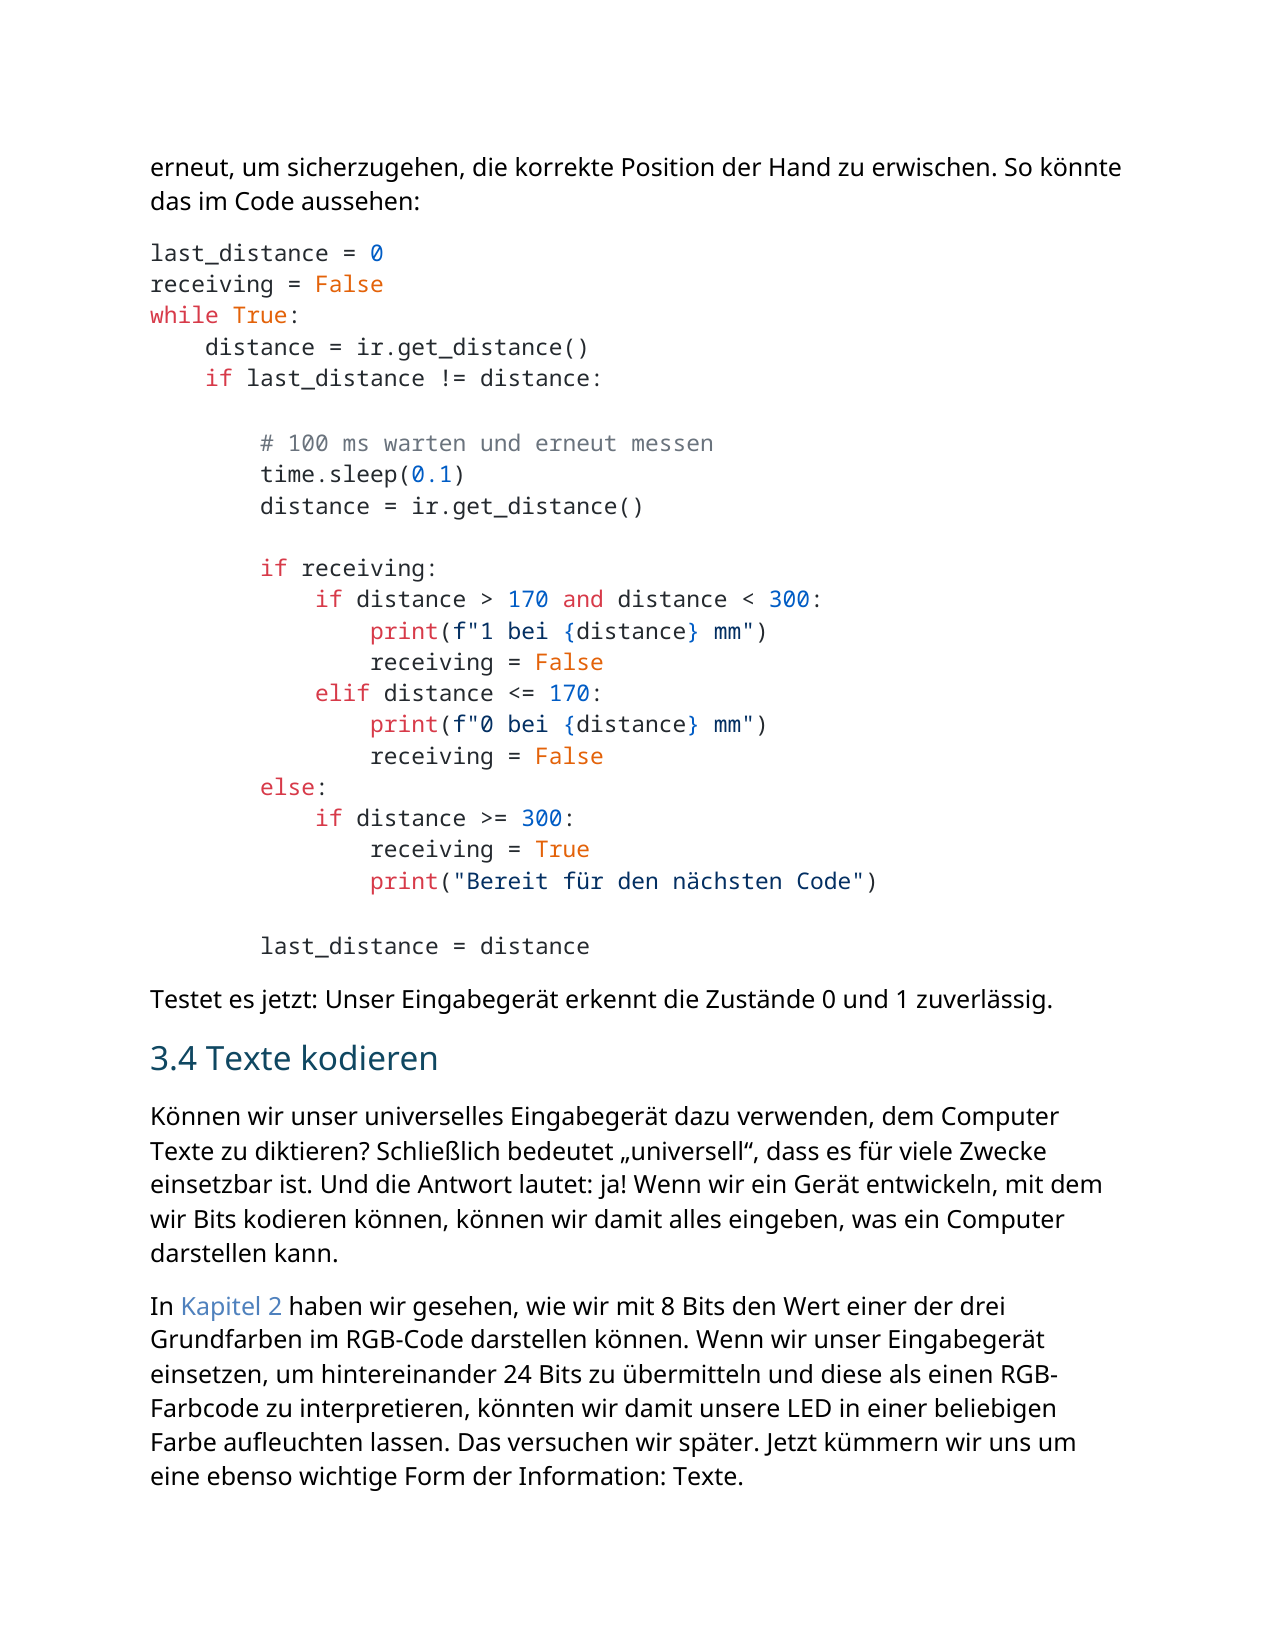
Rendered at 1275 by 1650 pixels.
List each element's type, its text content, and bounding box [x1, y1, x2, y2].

text Testet es jetzt: Unser Eingabegerät erkennt die Zustände 0 und 1 zuverlässig. [150, 982, 1125, 1016]
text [150, 150, 1125, 218]
text Können wir unser universelles Eingabegerät dazu verwenden, dem Computer Texte zu diktieren? Schließlich bedeutet „universell“, dass es für viele Zwecke einsetzbar ist. Und die Antwort lautet: ja! Wenn wir ein Gerät entwickeln, mit dem wir Bits kodieren können, können wir damit alles eingeben, was ein Computer darstellen kann. [150, 1099, 1125, 1269]
text last_distance = 0 receiving = False while True: distance = ir.get_distance() if last_distance != distance: # 100 ms warten und erneut messen time.sleep(0.1) distance = ir.get_distance() if receiving: if distance > 170 and distance < 300: print(f"1 bei {distance} mm") receiving = False elif distance <= 170: print(f"0 bei {distance} mm") receiving = False else: if distance >= 300: receiving = True print("Bereit für den nächsten Code") last_distance = distance [150, 237, 1125, 961]
text In Kapitel 2 haben wir gesehen, wie wir mit 8 Bits den Wert einer der drei Grundfarben im RGB-Code darstellen können. Wenn wir unser Eingabegerät einsetzen, um hintereinander 24 Bits zu übermitteln und diese als einen RGB-Farbcode zu interpretieren, könnten wir damit unsere LED in einer beliebigen Farbe aufleuchten lassen. Das versuchen wir später. Jetzt kümmern wir uns um eine ebenso wichtige Form der Information: Texte. [150, 1288, 1125, 1492]
subtitle 3.4 Texte kodieren [150, 1035, 1125, 1080]
